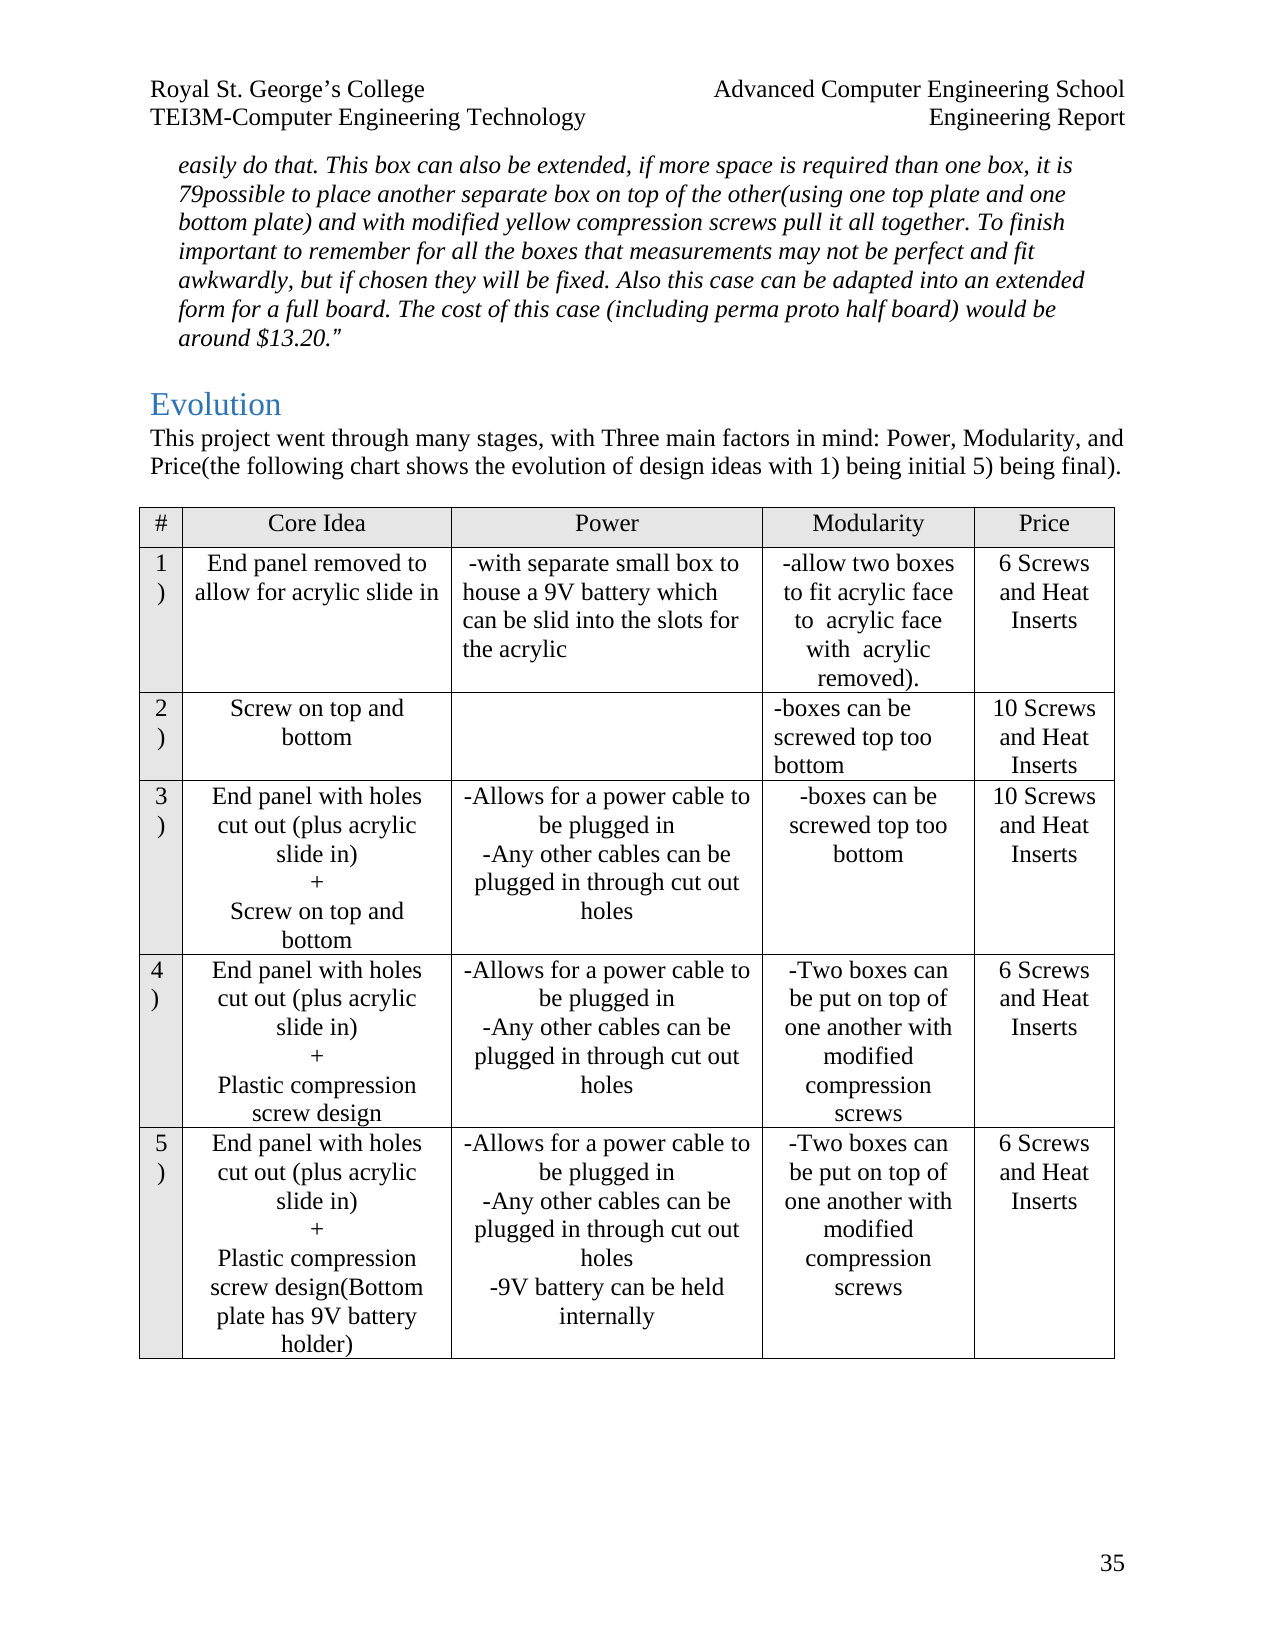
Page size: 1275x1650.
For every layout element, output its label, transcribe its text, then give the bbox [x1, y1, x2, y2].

table_cell -boxes can be screwed top too bottom [763, 693, 974, 780]
table_cell 10 Screws and Heat Inserts [975, 693, 1114, 780]
table_cell -Allows for a power cable to be plugged in -Any other cables can be plugged in through cut out holes [452, 781, 762, 954]
table_header # [140, 508, 182, 547]
table_cell -Allows for a power cable to be plugged in -Any other cables can be plugged in through cut out holes -9V battery can be held internally [452, 1128, 762, 1358]
table_cell End panel with holes cut out (plus acrylic slide in) + Plastic compression screw design [183, 955, 451, 1127]
table_cell -Allows for a power cable to be plugged in -Any other cables can be plugged in through cut out holes [452, 955, 762, 1127]
table_cell End panel with holes cut out (plus acrylic slide in) + Plastic compression screw design(Bottom plate has 9V battery holder) [183, 1128, 451, 1358]
table_cell 1) [140, 548, 182, 692]
table_cell [452, 693, 762, 780]
table_cell 3) [140, 781, 182, 954]
table_header Power [452, 508, 762, 547]
table_cell -Two boxes can be put on top of one another with modified compression screws [763, 955, 974, 1127]
table_cell -allow two boxes to fit acrylic face to acrylic face with acrylic removed). [763, 548, 974, 692]
text This project went through many stages, with Three main factors in mind: Power, Modularity, and Price(the following chart shows the evolution of design ideas with 1) being initial 5) being final). [150, 423, 1125, 480]
table_cell End panel with holes cut out (plus acrylic slide in) + Screw on top and bottom [183, 781, 451, 954]
table_header Price [975, 508, 1114, 547]
table_header Core Idea [183, 508, 451, 547]
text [150, 150, 1125, 351]
table_cell -Two boxes can be put on top of one another with modified compression screws [763, 1128, 974, 1358]
table_header Modularity [763, 508, 974, 547]
subtitle Evolution [150, 384, 1125, 423]
table_cell 6 Screws and Heat Inserts [975, 1128, 1114, 1358]
table_cell -with separate small box to house a 9V battery which can be slid into the slots for the acrylic [452, 548, 762, 692]
table_cell 6 Screws and Heat Inserts [975, 548, 1114, 692]
table_cell End panel removed to allow for acrylic slide in [183, 548, 451, 692]
table_cell 6 Screws and Heat Inserts [975, 955, 1114, 1127]
table_cell 5) [140, 1128, 182, 1358]
table_cell -boxes can be screwed top too bottom [763, 781, 974, 954]
table_cell 10 Screws and Heat Inserts [975, 781, 1114, 954]
table_cell 2) [140, 693, 182, 780]
table_cell Screw on top and bottom [183, 693, 451, 780]
table_cell 4) [140, 955, 182, 1127]
